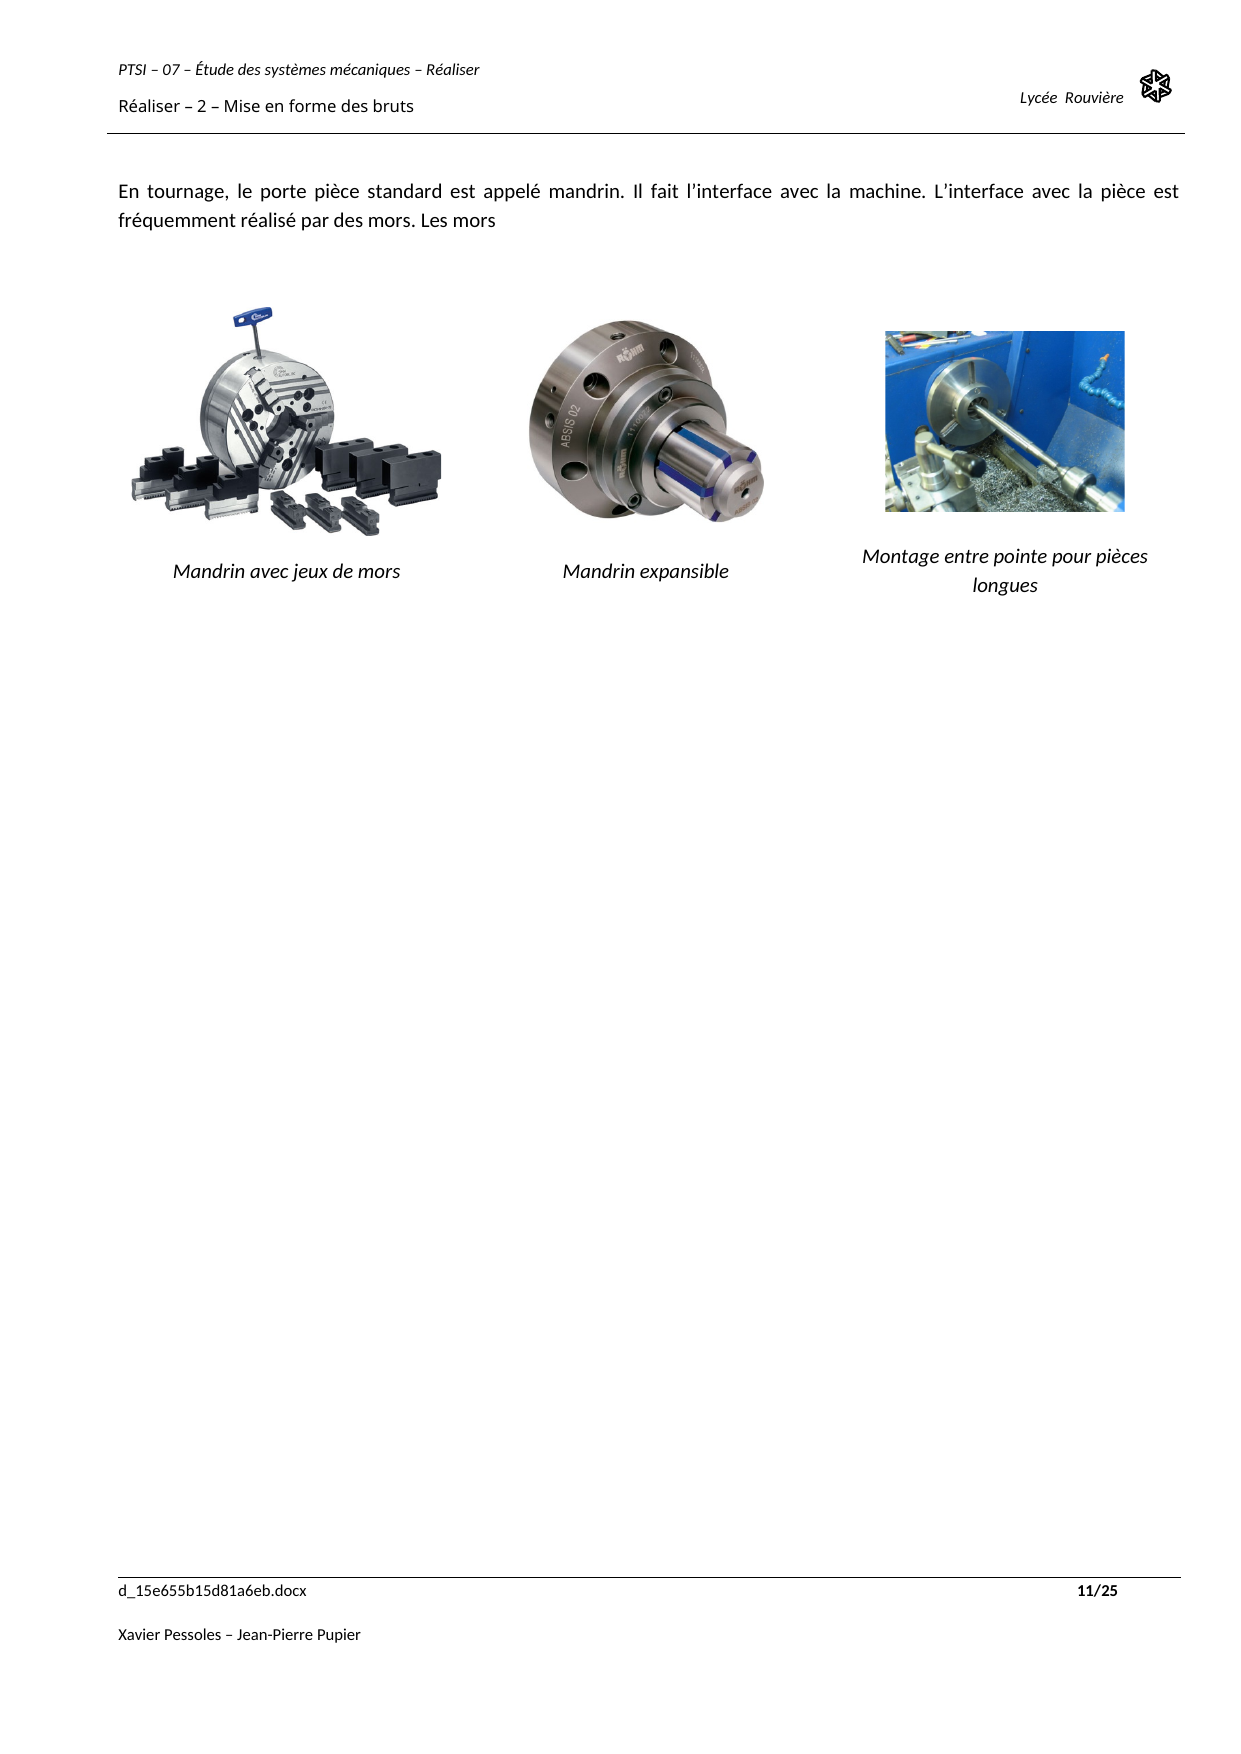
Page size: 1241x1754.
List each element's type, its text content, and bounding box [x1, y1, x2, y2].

picture [131, 307, 442, 536]
table_cell Mandrin expansible [466, 543, 825, 606]
picture [885, 331, 1125, 512]
text En tournage, le porte pièce standard est appelé mandrin. Il fait l’interface avec la machine. L’interface avec la pièce est fréquemment réalisé par des mors. Les mors [118, 178, 1181, 232]
table_cell Montage entre pointe pour pièces longues [825, 543, 1184, 606]
table_header [825, 307, 1184, 543]
table_header [107, 307, 466, 543]
table_cell Mandrin avec jeux de mors [107, 543, 466, 606]
picture [527, 319, 765, 523]
table_header [466, 307, 825, 543]
